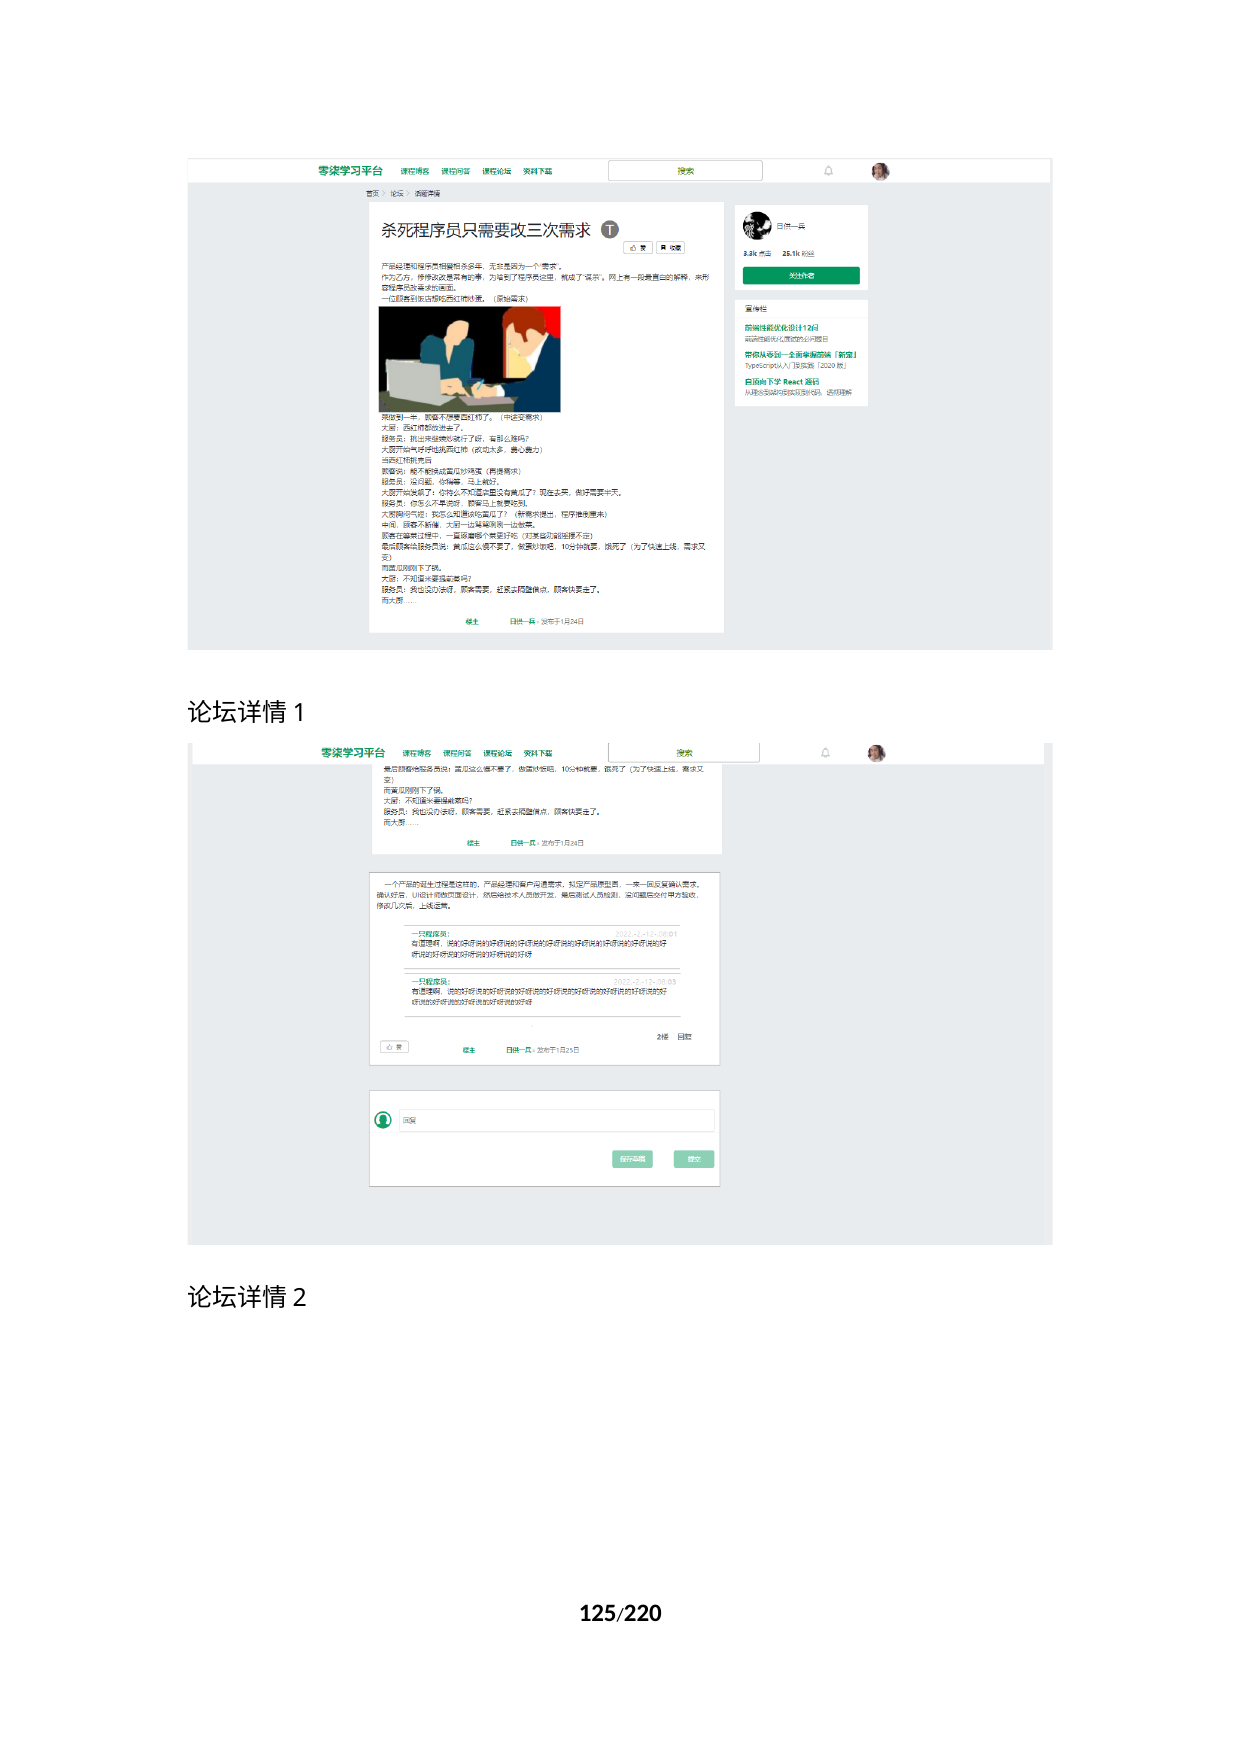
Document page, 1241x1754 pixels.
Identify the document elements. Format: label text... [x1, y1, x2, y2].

text 论坛详情2 [187, 1263, 1053, 1328]
text 论坛详情1 [187, 678, 1053, 743]
